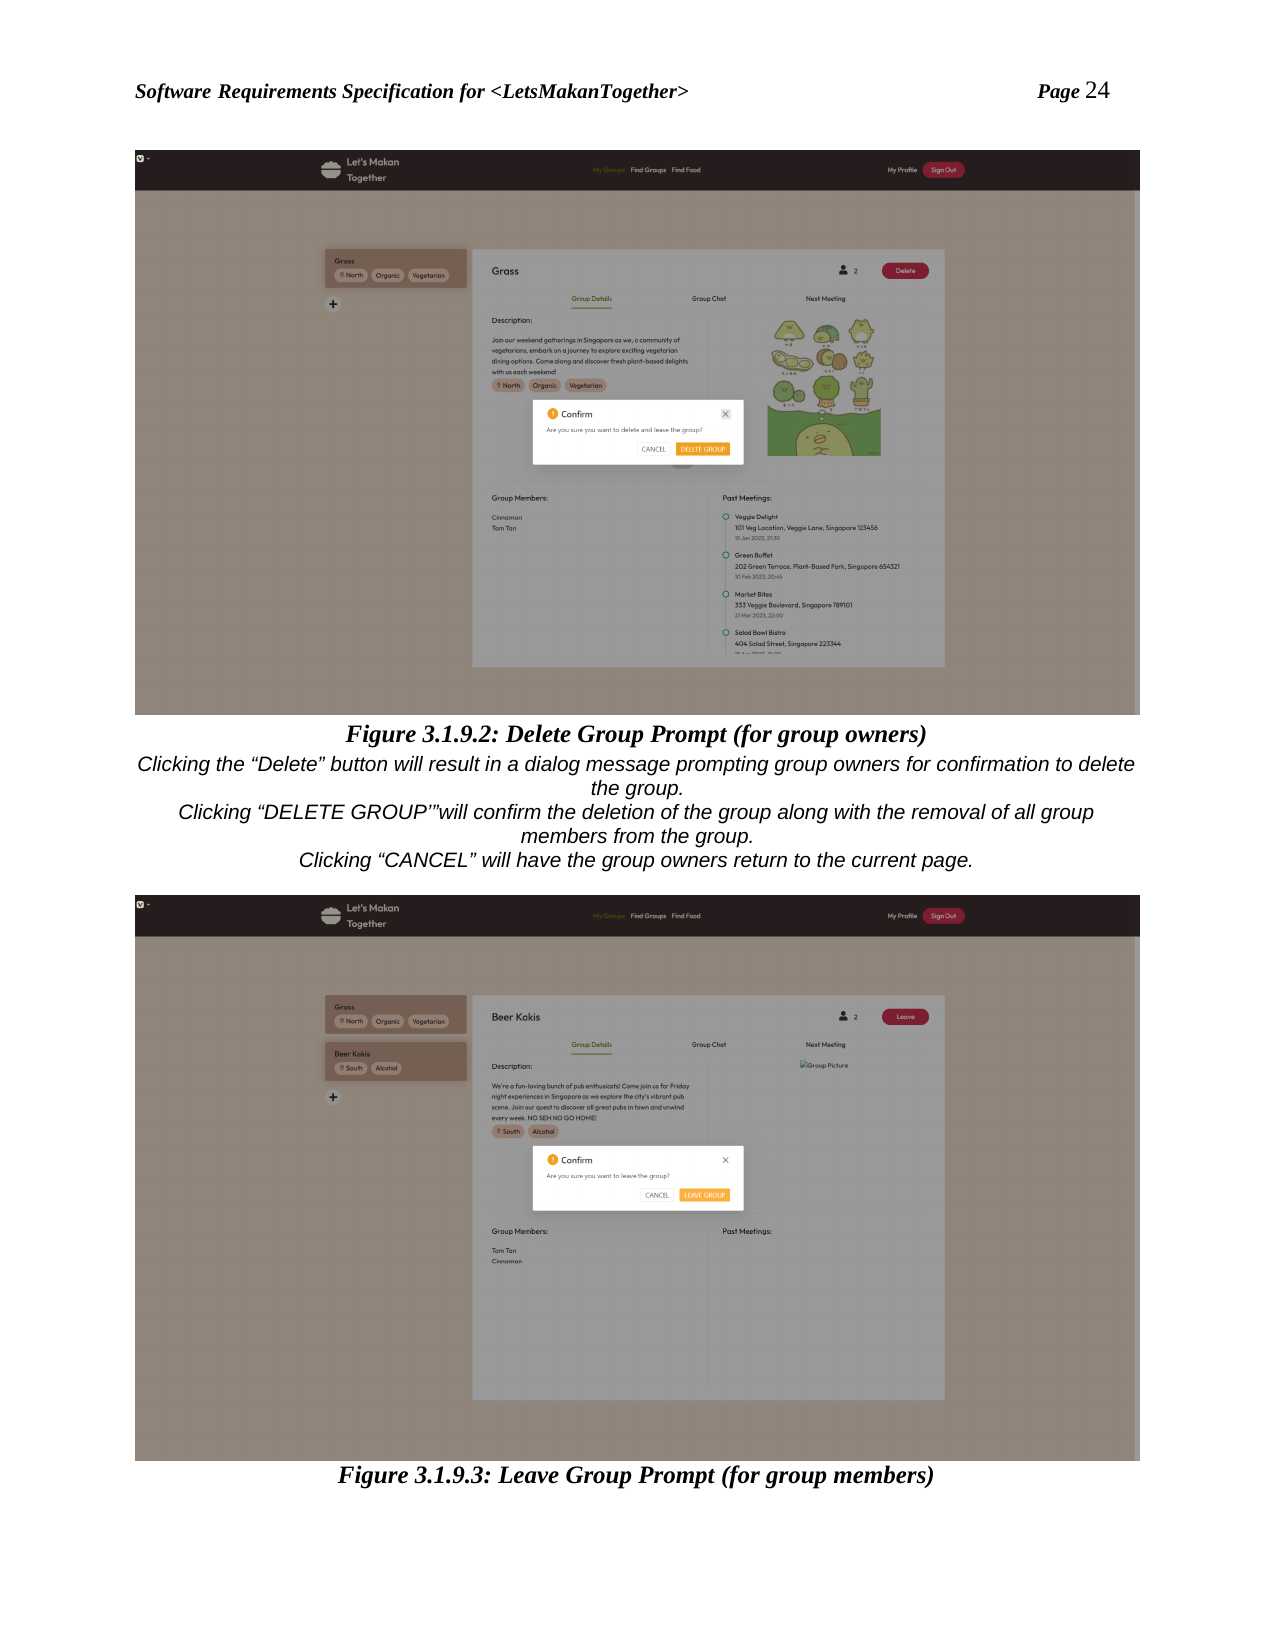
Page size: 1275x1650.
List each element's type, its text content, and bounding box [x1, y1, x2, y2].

text Figure 3.1.9.2: Delete Group Prompt (for group owners) [135, 715, 1140, 748]
text Clicking the “Delete” button will result in a dialog message prompting group owners for confirmation to delete the group. [135, 752, 1140, 800]
text Figure 3.1.9.3: Leave Group Prompt (for group members) [135, 1461, 1140, 1489]
picture [135, 150, 1140, 715]
picture [135, 895, 1140, 1461]
text Clicking “DELETE GROUP’”will confirm the deletion of the group along with the removal of all group members from the group. [135, 800, 1140, 848]
text Clicking “CANCEL” will have the group owners return to the current page. [135, 848, 1140, 872]
